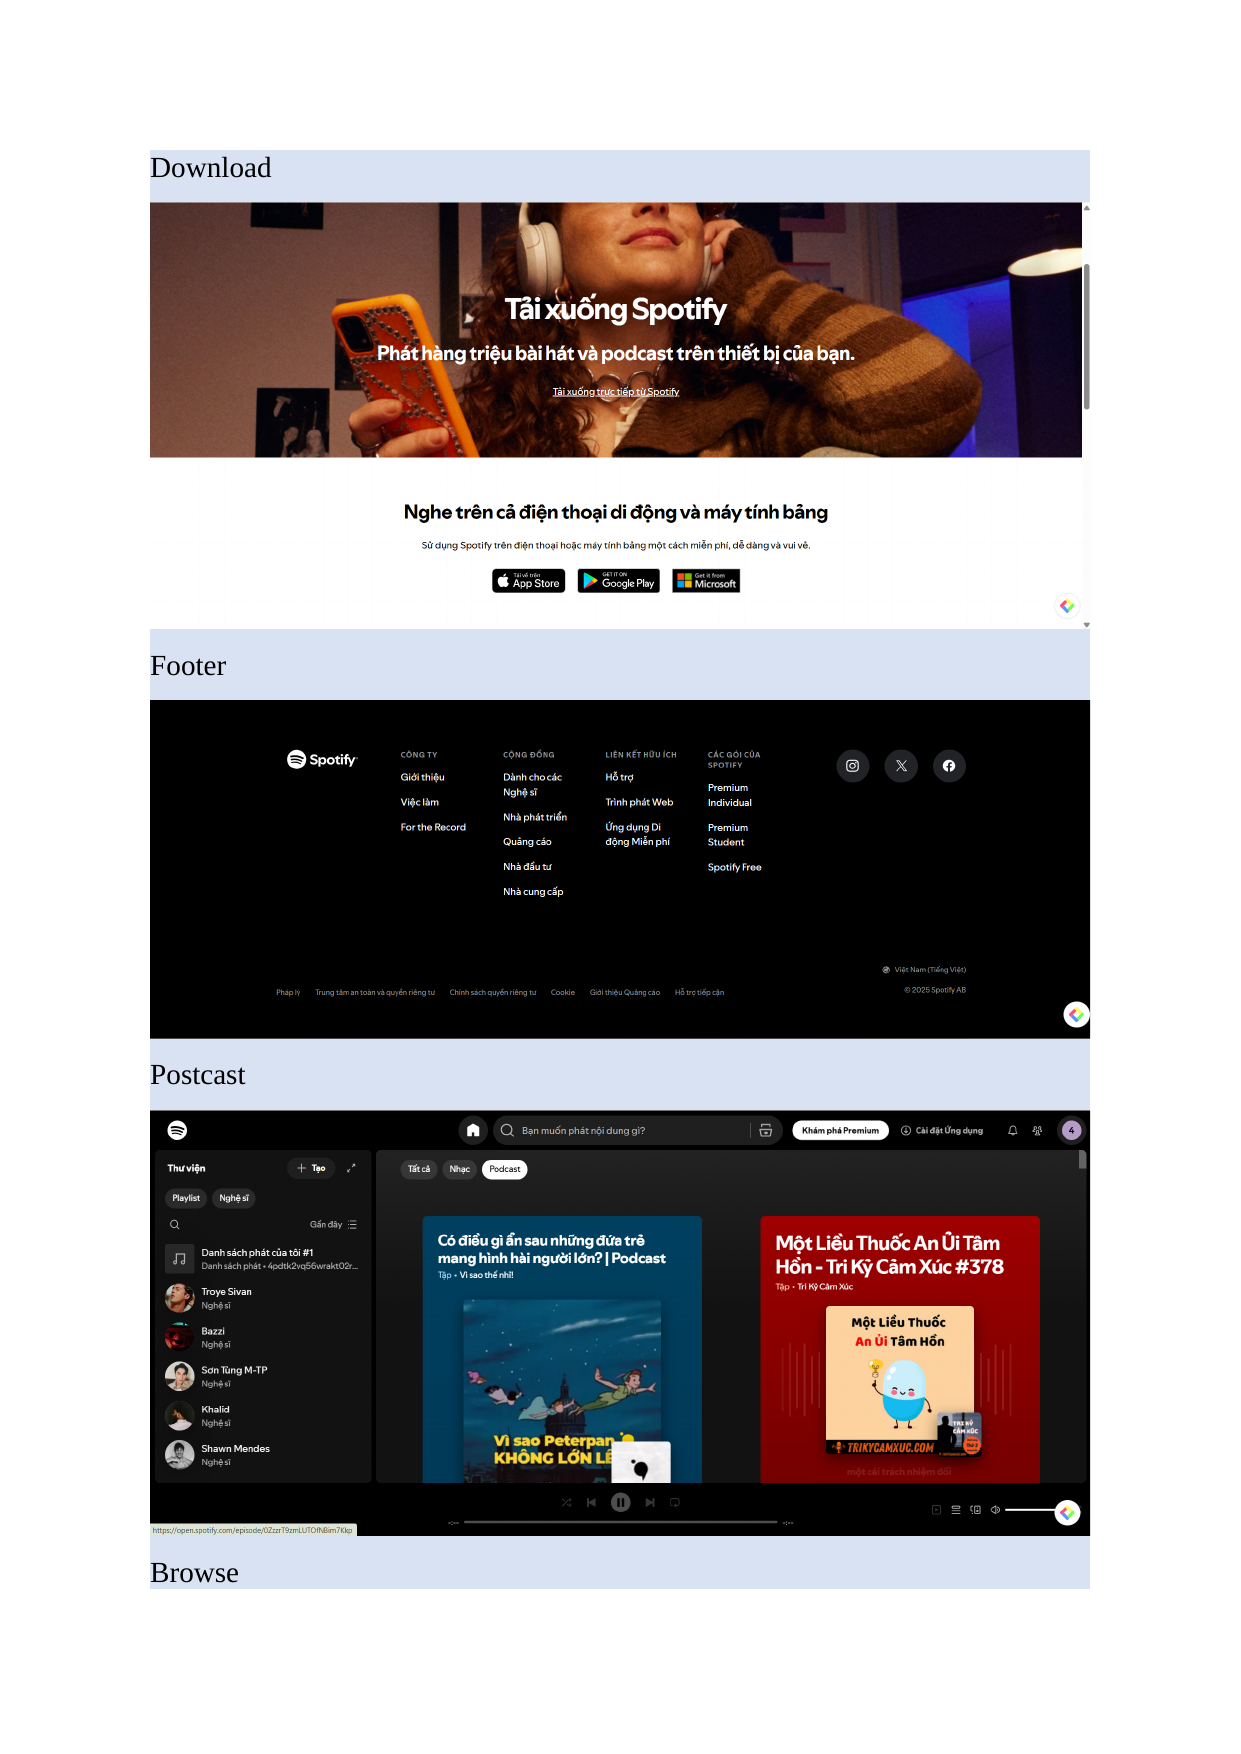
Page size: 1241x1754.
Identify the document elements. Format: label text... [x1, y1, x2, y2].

text Download [150, 150, 1090, 183]
picture [150, 700, 1091, 1039]
picture [150, 1110, 1091, 1536]
text Postcast [150, 1057, 1090, 1091]
picture [150, 202, 1091, 629]
text Footer [150, 648, 1090, 681]
text Browse [150, 1555, 1090, 1589]
